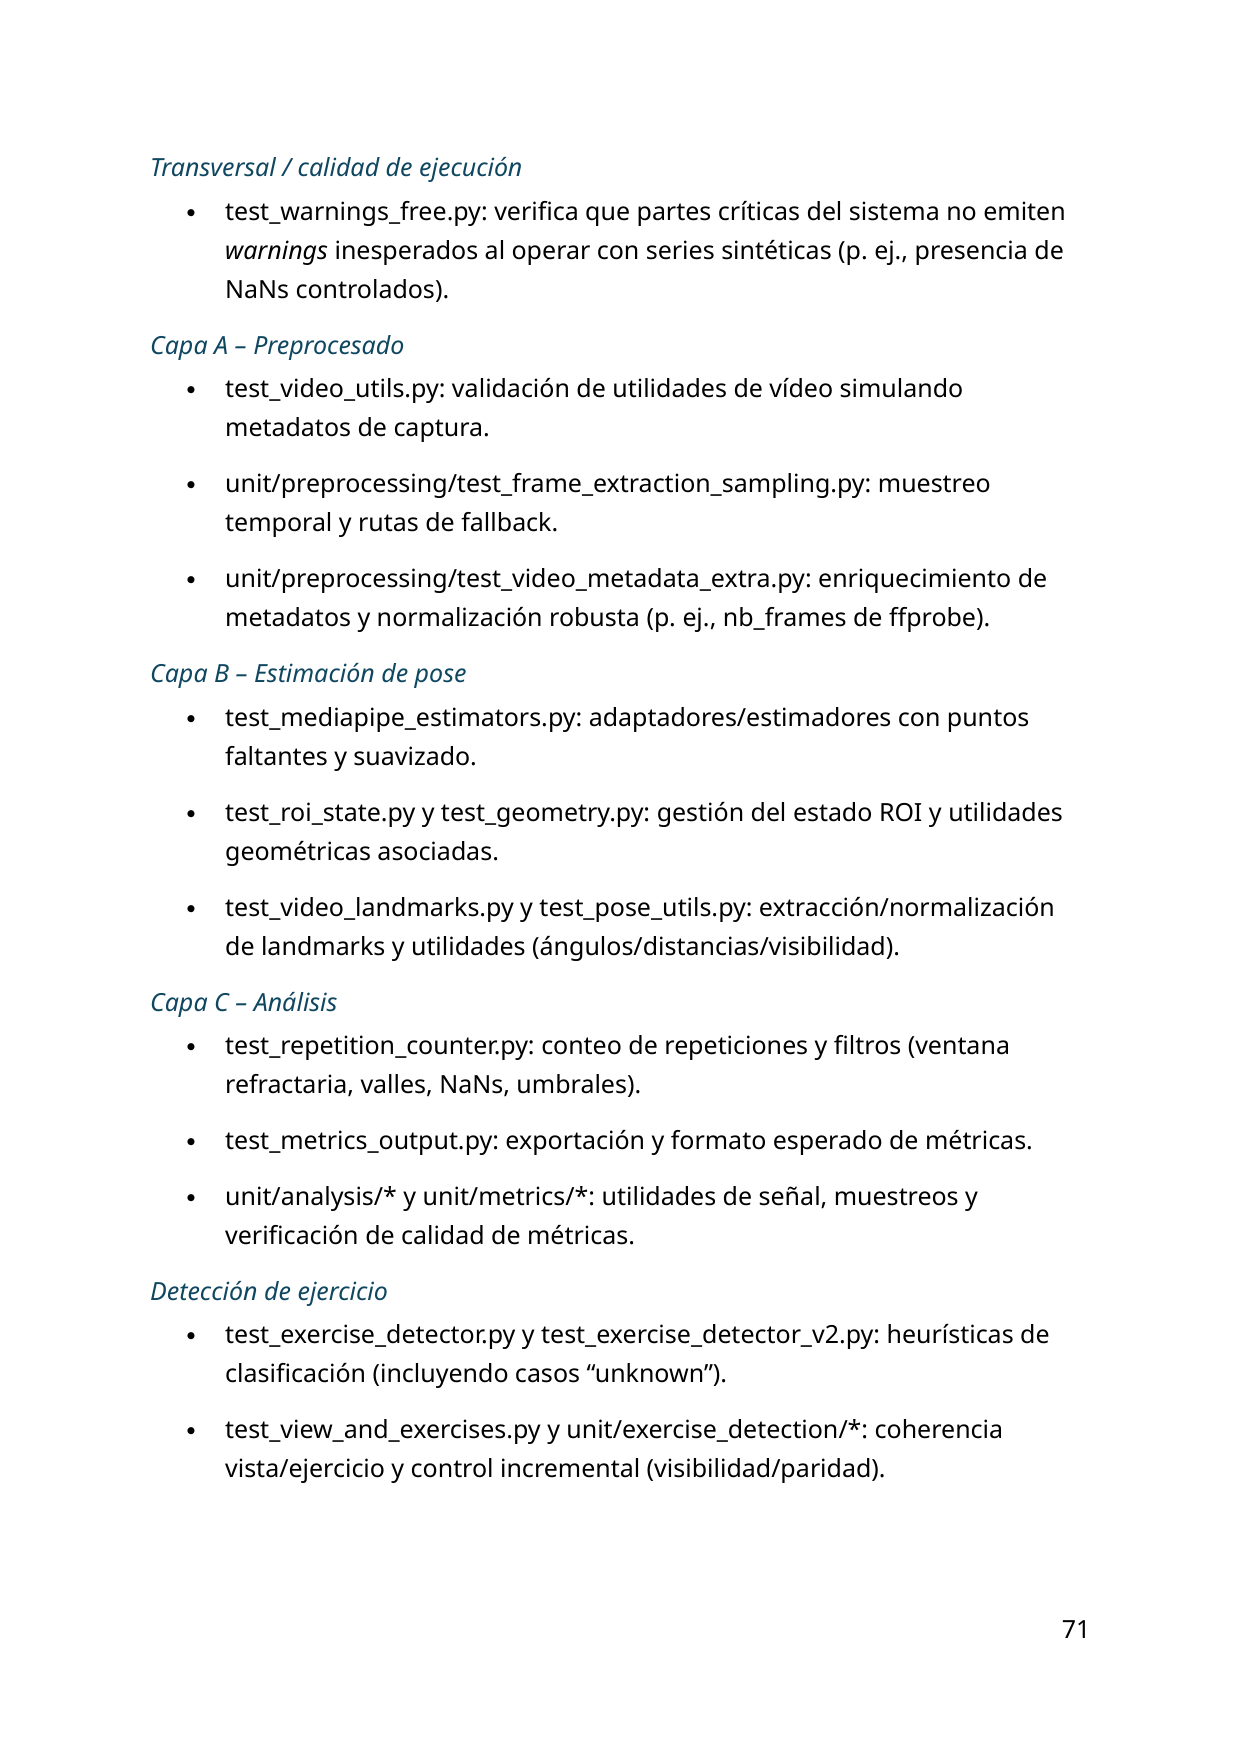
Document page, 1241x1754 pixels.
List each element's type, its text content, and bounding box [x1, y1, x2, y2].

list test_video_utils.py: validación de utilidades de vídeo simulando metadatos de captura. [187, 371, 1090, 444]
subtitle Detección de ejercicio [150, 1273, 1090, 1307]
list unit/analysis/* y unit/metrics/*: utilidades de señal, muestreos y verificación de calidad de métricas. [187, 1178, 1090, 1252]
list test_repetition_counter.py: conteo de repeticiones y filtros (ventana refractaria, valles, NaNs, umbrales). [187, 1027, 1090, 1101]
list test_video_landmarks.py y test_pose_utils.py: extracción/normalización de landmarks y utilidades (ángulos/distancias/visibilidad). [187, 889, 1090, 962]
list test_exercise_detector.py y test_exercise_detector_v2.py: heurísticas de clasificación (incluyendo casos “unknown”). [187, 1317, 1090, 1390]
subtitle Capa C – Análisis [150, 984, 1090, 1018]
subtitle Capa B – Estimación de pose [150, 656, 1090, 690]
list unit/preprocessing/test_video_metadata_extra.py: enriquecimiento de metadatos y normalización robusta (p. ej., nb_frames de ffprobe). [187, 561, 1090, 634]
list test_roi_state.py y test_geometry.py: gestión del estado ROI y utilidades geométricas asociadas. [187, 794, 1090, 867]
list test_mediapipe_estimators.py: adaptadores/estimadores con puntos faltantes y suavizado. [187, 699, 1090, 772]
list test_metrics_output.py: exportación y formato esperado de métricas. [187, 1122, 1090, 1157]
list test_view_and_exercises.py y unit/exercise_detection/*: coherencia vista/ejercicio y control incremental (visibilidad/paridad). [187, 1412, 1090, 1485]
subtitle Capa A – Preprocesado [150, 327, 1090, 362]
list test_warnings_free.py: verifica que partes críticas del sistema no emiten warnings inesperados al operar con series sintéticas (p. ej., presencia de NaNs controlados). [187, 193, 1090, 306]
list unit/preprocessing/test_frame_extraction_sampling.py: muestreo temporal y rutas de fallback. [187, 466, 1090, 539]
subtitle Transversal / calidad de ejecución [150, 150, 1090, 184]
